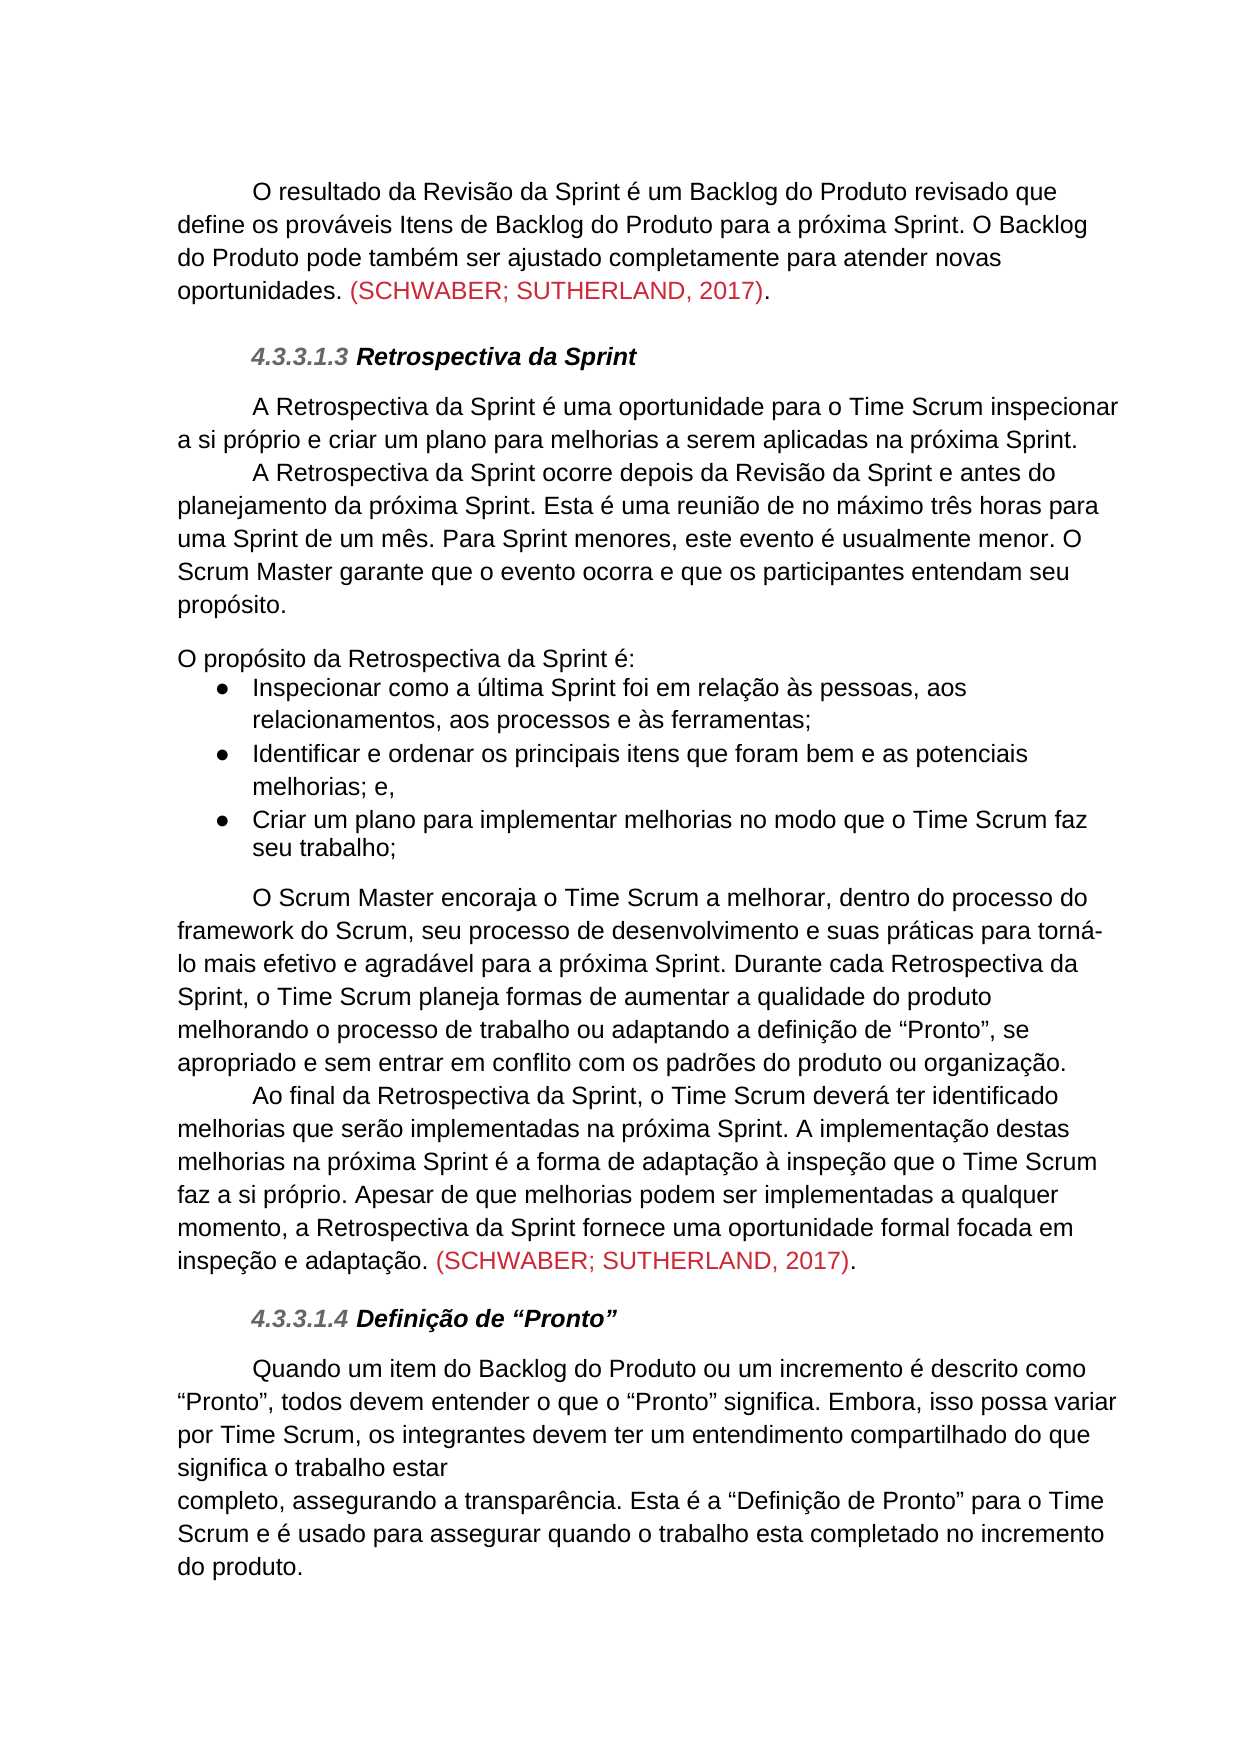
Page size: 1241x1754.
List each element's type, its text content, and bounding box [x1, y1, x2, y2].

text O propósito da Retrospectiva da Sprint é: [177, 644, 1122, 672]
list Identificar e ordenar os principais itens que foram bem e as potenciais melhorias; e, [214, 738, 1122, 800]
text Ao final da Retrospectiva da Sprint, o Time Scrum deverá ter identificado melhorias que serão implementadas na próxima Sprint. A implementação destas melhorias na próxima Sprint é a forma de adaptação à inspeção que o Time Scrum faz a si próprio. Apesar de que melhorias podem ser implementadas a qualquer momento, a Retrospectiva da Sprint fornece uma oportunidade formal focada em inspeção e adaptação. (SCHWABER; SUTHERLAND, 2017). [177, 1081, 1122, 1275]
text A Retrospectiva da Sprint ocorre depois da Revisão da Sprint e antes do planejamento da próxima Sprint. Esta é uma reunião de no máximo três horas para uma Sprint de um mês. Para Sprint menores, este evento é usualmente menor. O Scrum Master garante que o evento ocorra e que os participantes entendam seu propósito. [177, 458, 1122, 619]
text completo, assegurando a transparência. Esta é a “Definição de Pronto” para o Time Scrum e é usado para assegurar quando o trabalho esta completado no incremento do produto. [177, 1486, 1122, 1581]
text A Retrospectiva da Sprint é uma oportunidade para o Time Scrum inspecionar a si próprio e criar um plano para melhorias a serem aplicadas na próxima Sprint. [177, 392, 1122, 453]
text O Scrum Master encoraja o Time Scrum a melhorar, dentro do processo do framework do Scrum, seu processo de desenvolvimento e suas práticas para torná-lo mais efetivo e agradável para a próxima Sprint. Durante cada Retrospectiva da Sprint, o Time Scrum planeja formas de aumentar a qualidade do produto melhorando o processo de trabalho ou adaptando a definição de “Pronto”, se apropriado e sem entrar em conflito com os padrões do produto ou organização. [177, 883, 1122, 1077]
subtitle Retrospectiva da Sprint [251, 342, 1122, 371]
subtitle Definição de “Pronto” [251, 1304, 1122, 1333]
list Inspecionar como a última Sprint foi em relação às pessoas, aos relacionamentos, aos processos e às ferramentas; [214, 672, 1122, 734]
text O resultado da Revisão da Sprint é um Backlog do Produto revisado que define os prováveis Itens de Backlog do Produto para a próxima Sprint. O Backlog do Produto pode também ser ajustado completamente para atender novas oportunidades. (SCHWABER; SUTHERLAND, 2017). [177, 177, 1122, 305]
text Quando um item do Backlog do Produto ou um incremento é descrito como “Pronto”, todos devem entender o que o “Pronto” significa. Embora, isso possa variar por Time Scrum, os integrantes devem ter um entendimento compartilhado do que significa o trabalho estar [177, 1354, 1122, 1482]
list Criar um plano para implementar melhorias no modo que o Time Scrum faz seu trabalho; [214, 804, 1122, 862]
